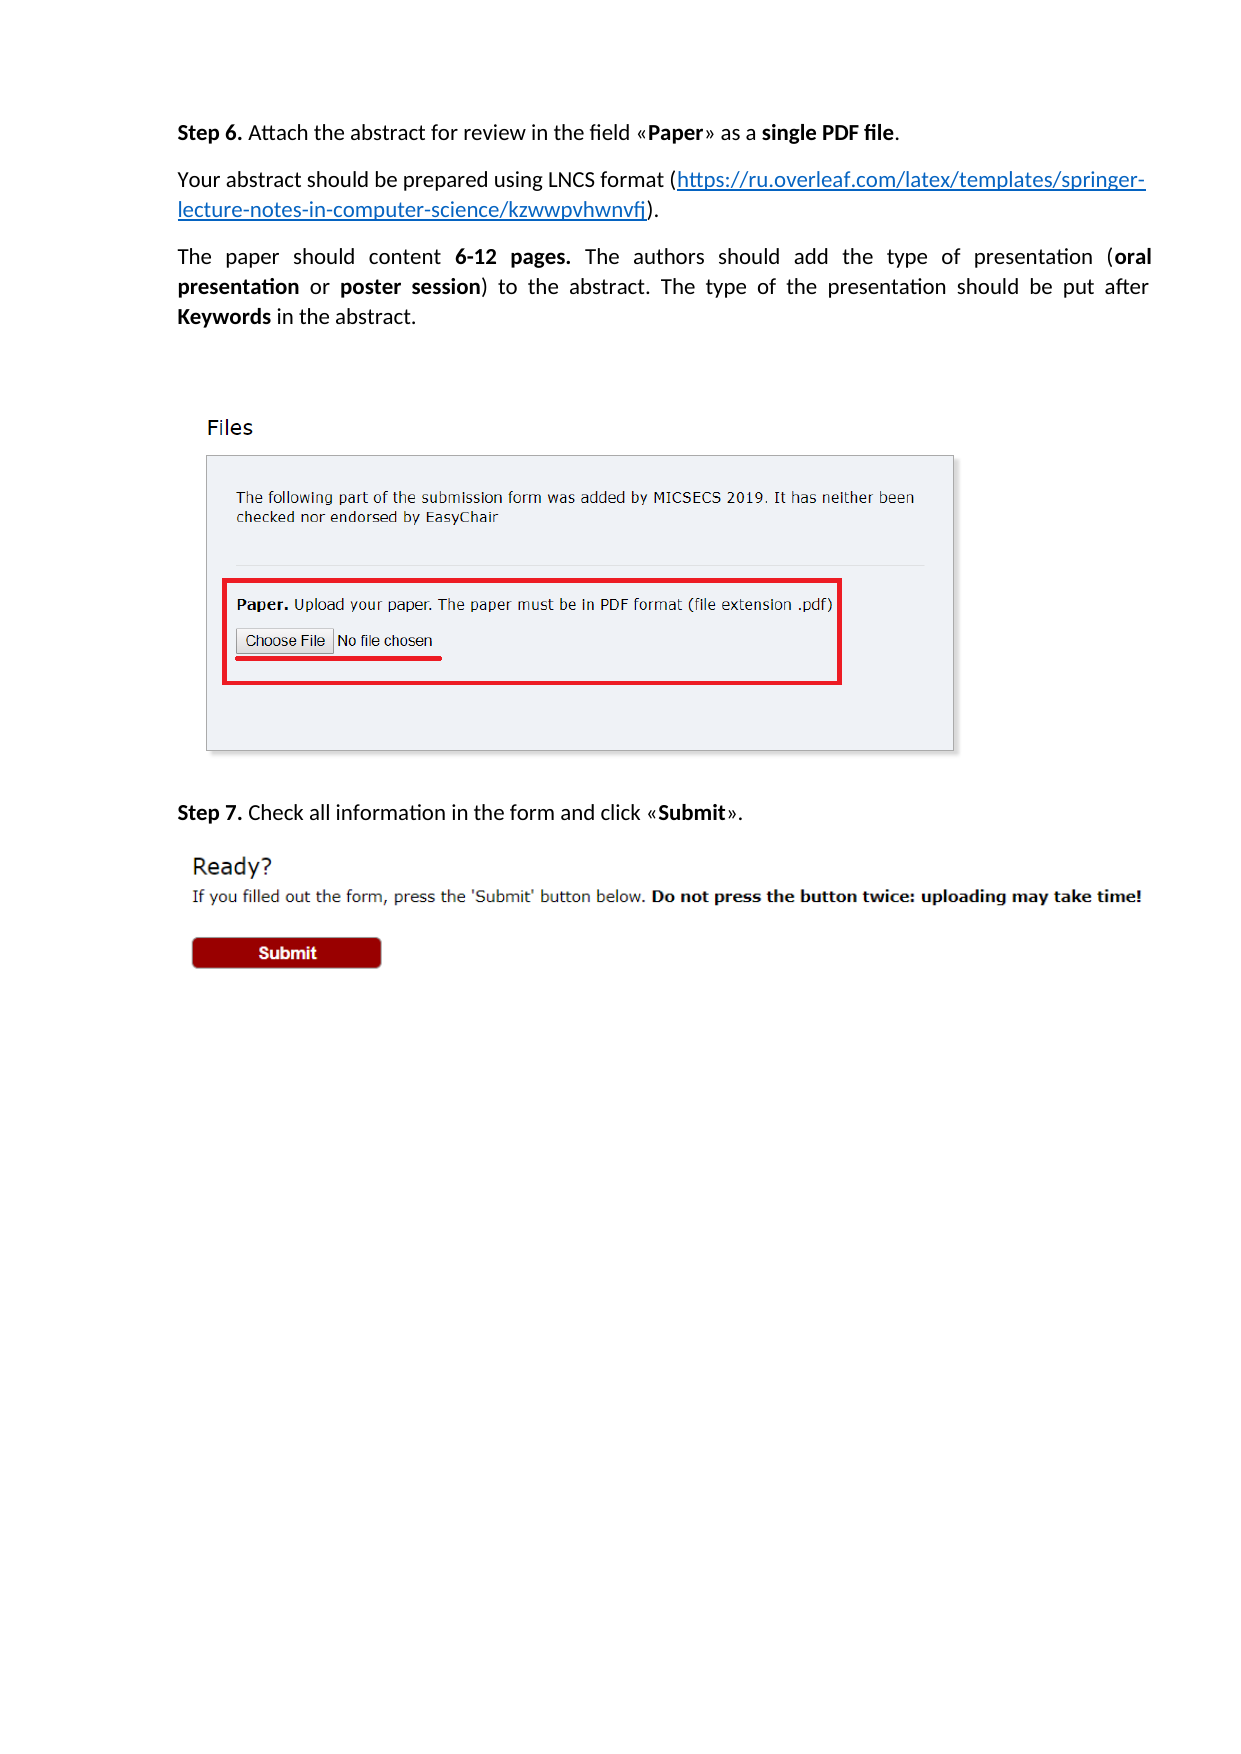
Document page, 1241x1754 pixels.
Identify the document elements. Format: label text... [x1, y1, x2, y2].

text Step 6. Attach the abstract for review in the field «Paper» as a single PDF file. [177, 118, 1152, 146]
picture [177, 845, 1152, 992]
text Step 7. Check all information in the form and click «Submit». [177, 798, 1152, 826]
picture [177, 396, 1004, 780]
text Your abstract should be prepared using LNCS format (https://ru.overleaf.com/latex/templates/springer-lecture-notes-in-computer-science/kzwwpvhwnvfj). [177, 165, 1152, 223]
text The paper should content 6-12 pages. The authors should add the type of presentation (oral presentation or poster session) to the abstract. The type of the presentation should be put after Keywords in the abstract. [177, 242, 1152, 331]
